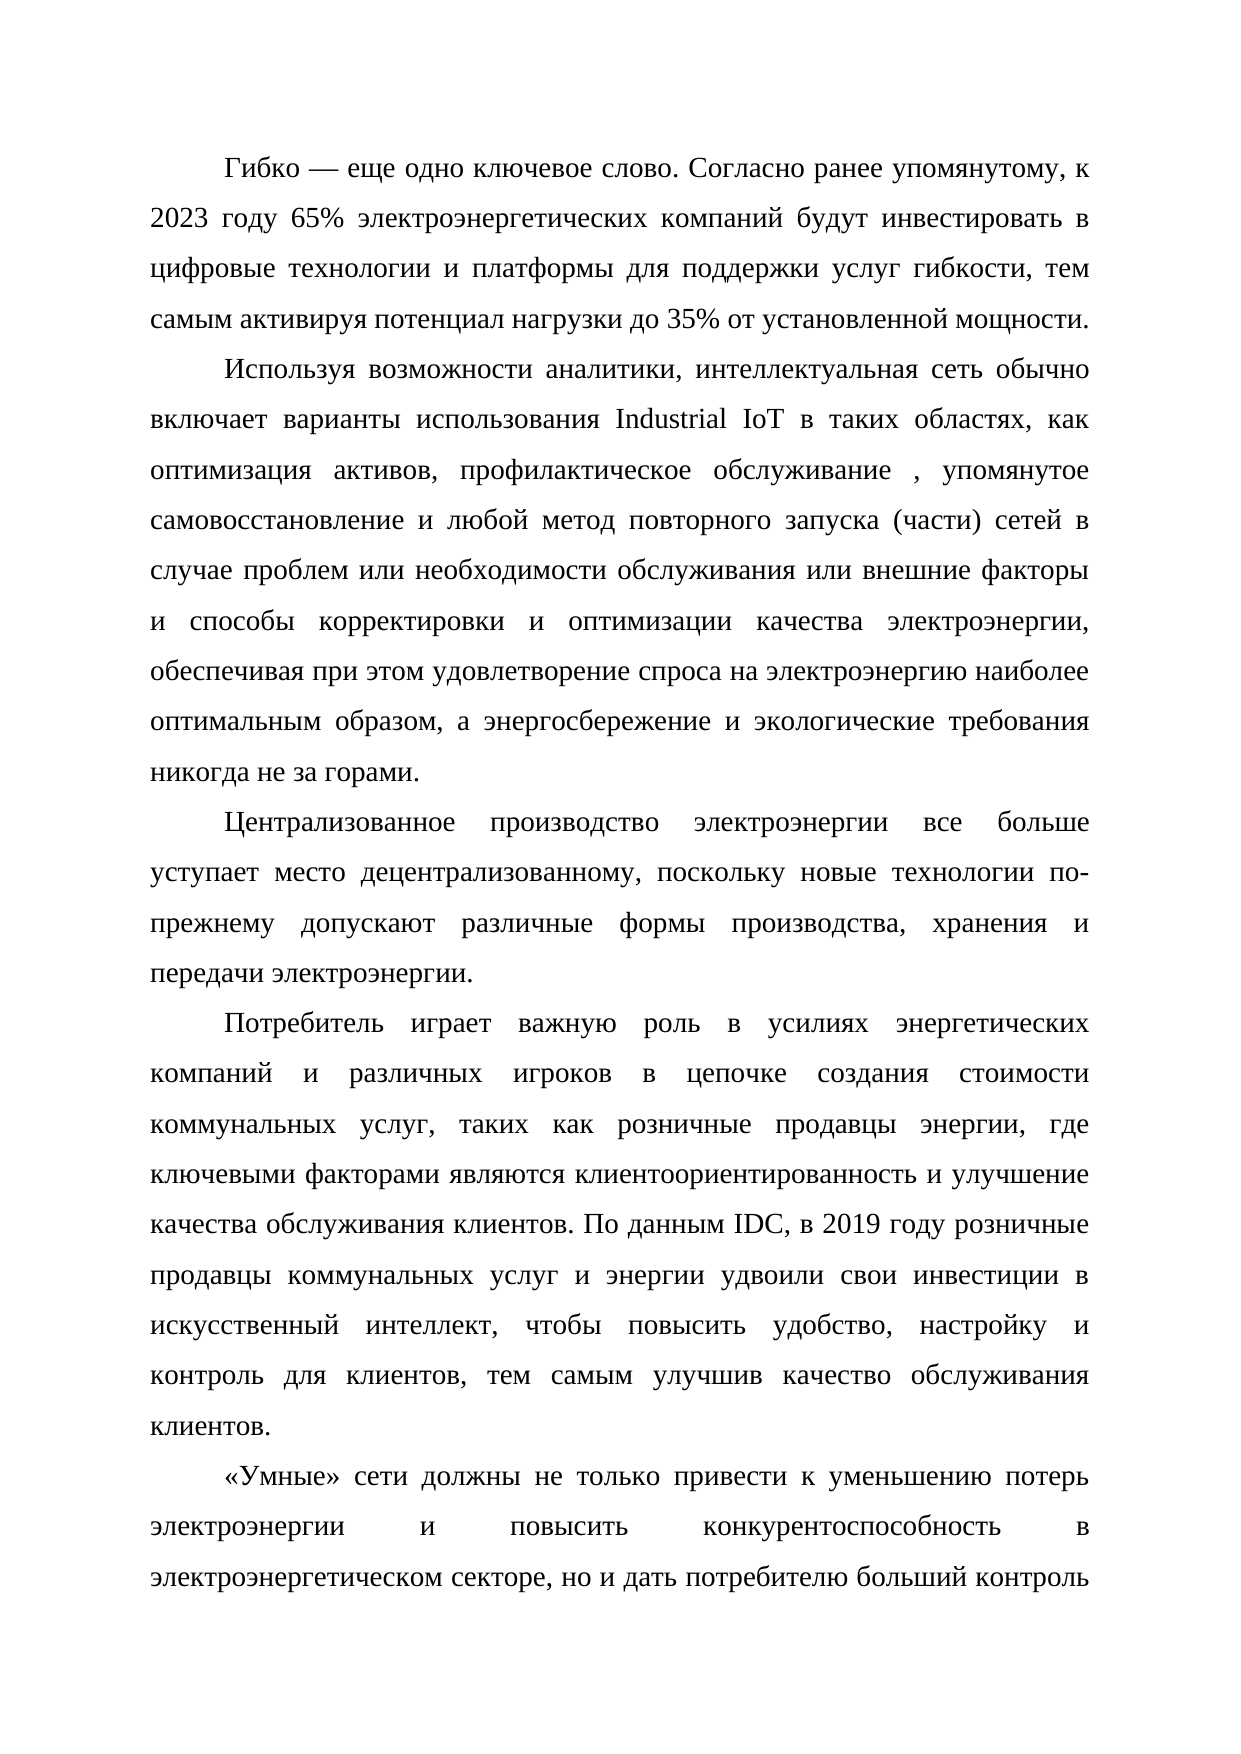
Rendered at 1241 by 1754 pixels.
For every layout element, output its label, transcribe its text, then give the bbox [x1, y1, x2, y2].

text Потребитель играет важную роль в усилиях энергетических компаний и различных игроков в цепочке создания стоимости коммунальных услуг, таких как розничные продавцы энергии, где ключевыми факторами являются клиентоориентированность и улучшение качества обслуживания клиентов. По данным IDC, в 2019 году розничные продавцы коммунальных услуг и энергии удвоили свои инвестиции в искусственный интеллект, чтобы повысить удобство, настройку и контроль для клиентов, тем самым улучшив качество обслуживания клиентов. [150, 1005, 1090, 1441]
text Используя возможности аналитики, интеллектуальная сеть обычно включает варианты использования Industrial IoT в таких областях, как оптимизация активов, профилактическое обслуживание , упомянутое самовосстановление и любой метод повторного запуска (части) сетей в случае проблем или необходимости обслуживания или внешние факторы и способы корректировки и оптимизации качества электроэнергии, обеспечивая при этом удовлетворение спроса на электроэнергию наиболее оптимальным образом, а энергосбережение и экологические требования никогда не за горами. [150, 351, 1090, 787]
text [150, 1458, 1090, 1592]
text Гибко — еще одно ключевое слово. Согласно ранее упомянутому, к 2023 году 65% электроэнергетических компаний будут инвестировать в цифровые технологии и платформы для поддержки услуг гибкости, тем самым активируя потенциал нагрузки до 35% от установленной мощности. [150, 150, 1090, 334]
text Централизованное производство электроэнергии все больше уступает место децентрализованному, поскольку новые технологии по-прежнему допускают различные формы производства, хранения и передачи электроэнергии. [150, 804, 1090, 988]
